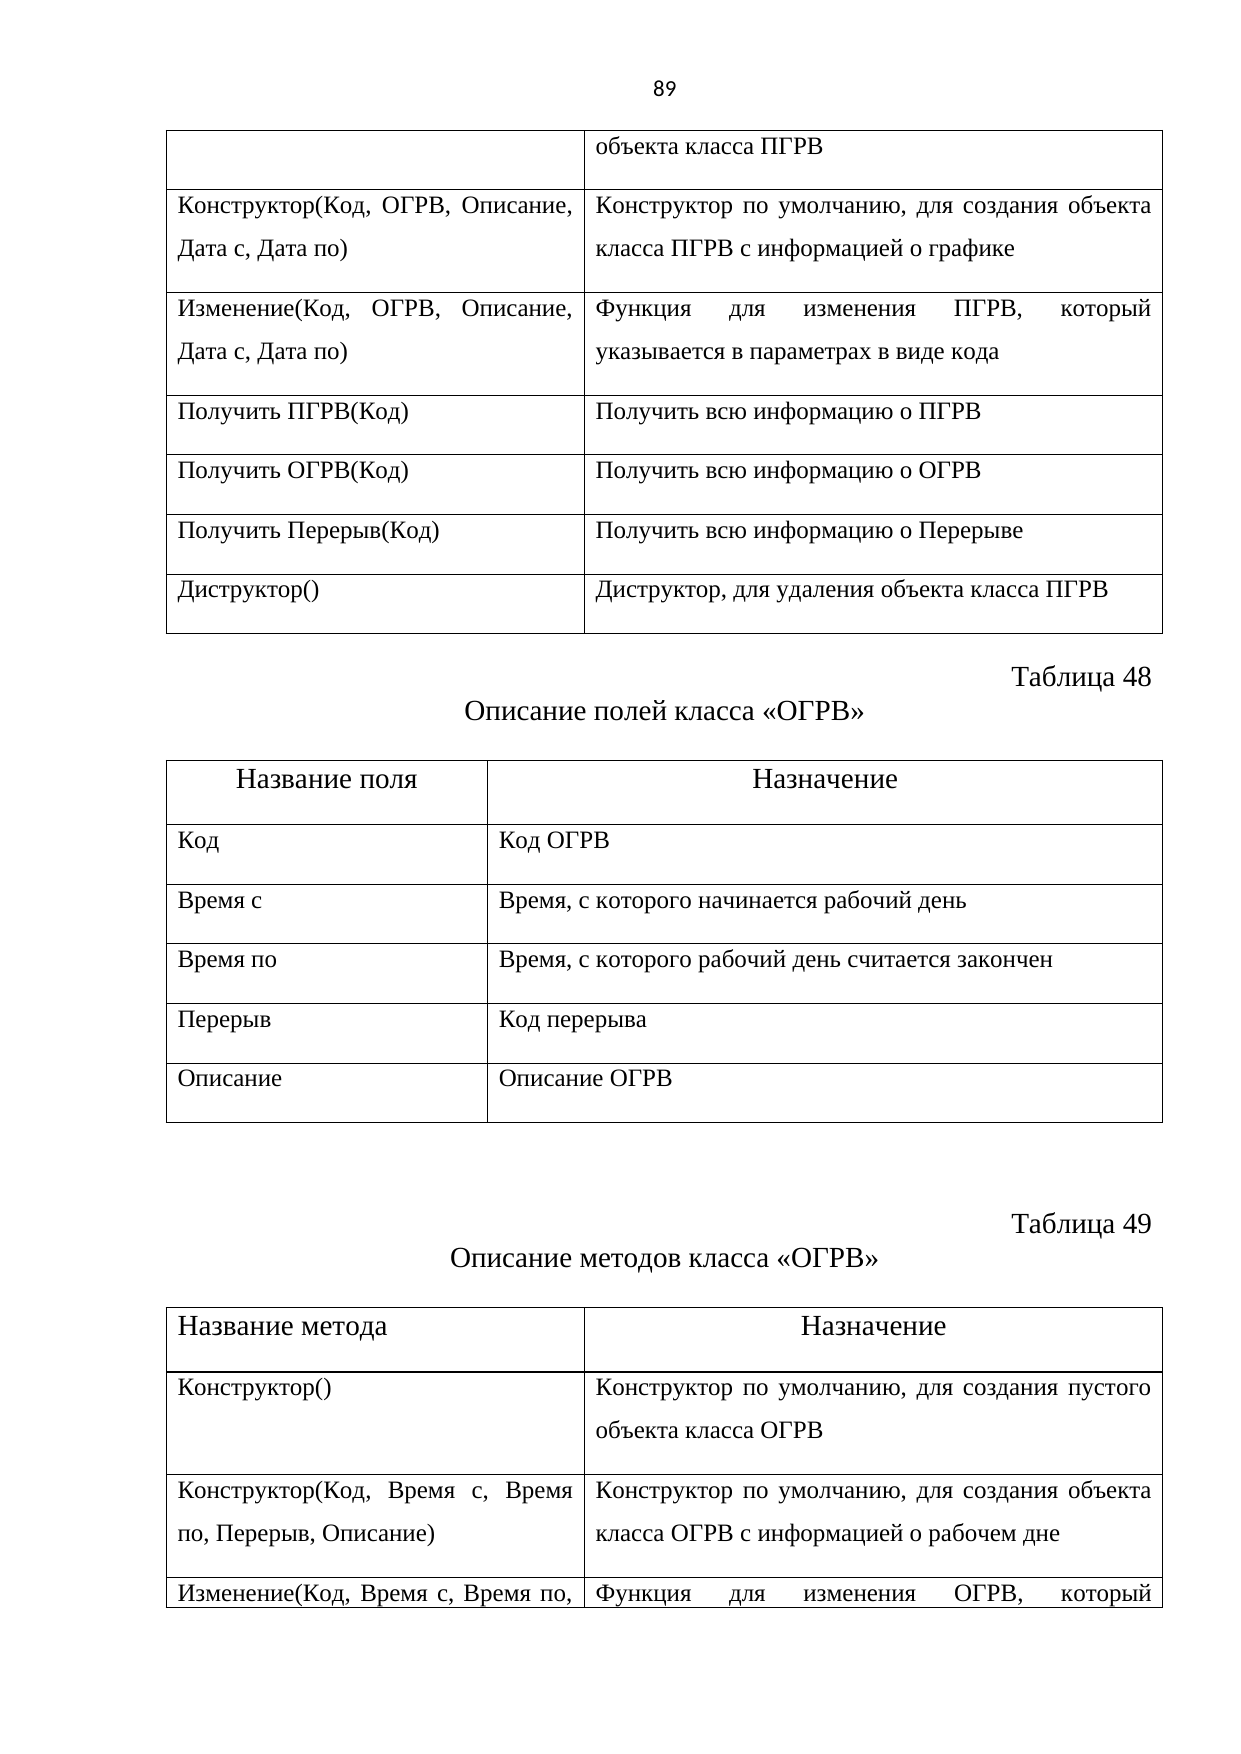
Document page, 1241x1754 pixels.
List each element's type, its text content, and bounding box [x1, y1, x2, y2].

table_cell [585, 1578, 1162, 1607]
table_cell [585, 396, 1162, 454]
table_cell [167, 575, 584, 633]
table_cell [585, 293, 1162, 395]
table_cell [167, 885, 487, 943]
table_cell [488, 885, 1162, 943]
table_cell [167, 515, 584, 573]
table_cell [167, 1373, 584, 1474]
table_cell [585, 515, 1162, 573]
text Таблица 48 [251, 659, 1152, 693]
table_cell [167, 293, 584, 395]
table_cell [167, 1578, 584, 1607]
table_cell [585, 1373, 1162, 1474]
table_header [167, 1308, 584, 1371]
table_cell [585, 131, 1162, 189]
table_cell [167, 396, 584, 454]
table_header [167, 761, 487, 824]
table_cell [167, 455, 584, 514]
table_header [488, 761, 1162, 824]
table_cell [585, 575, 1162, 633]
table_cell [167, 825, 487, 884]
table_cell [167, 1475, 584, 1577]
text Описание методов класса «ОГРВ» [177, 1240, 1152, 1274]
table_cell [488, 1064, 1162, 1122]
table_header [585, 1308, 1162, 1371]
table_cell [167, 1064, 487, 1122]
text Таблица 49 [251, 1207, 1152, 1240]
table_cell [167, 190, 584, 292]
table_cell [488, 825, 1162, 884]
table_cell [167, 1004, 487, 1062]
text Описание полей класса «ОГРВ» [177, 693, 1152, 726]
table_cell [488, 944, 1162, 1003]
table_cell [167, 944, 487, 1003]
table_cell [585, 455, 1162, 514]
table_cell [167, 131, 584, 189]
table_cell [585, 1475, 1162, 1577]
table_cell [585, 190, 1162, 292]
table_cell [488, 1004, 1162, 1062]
